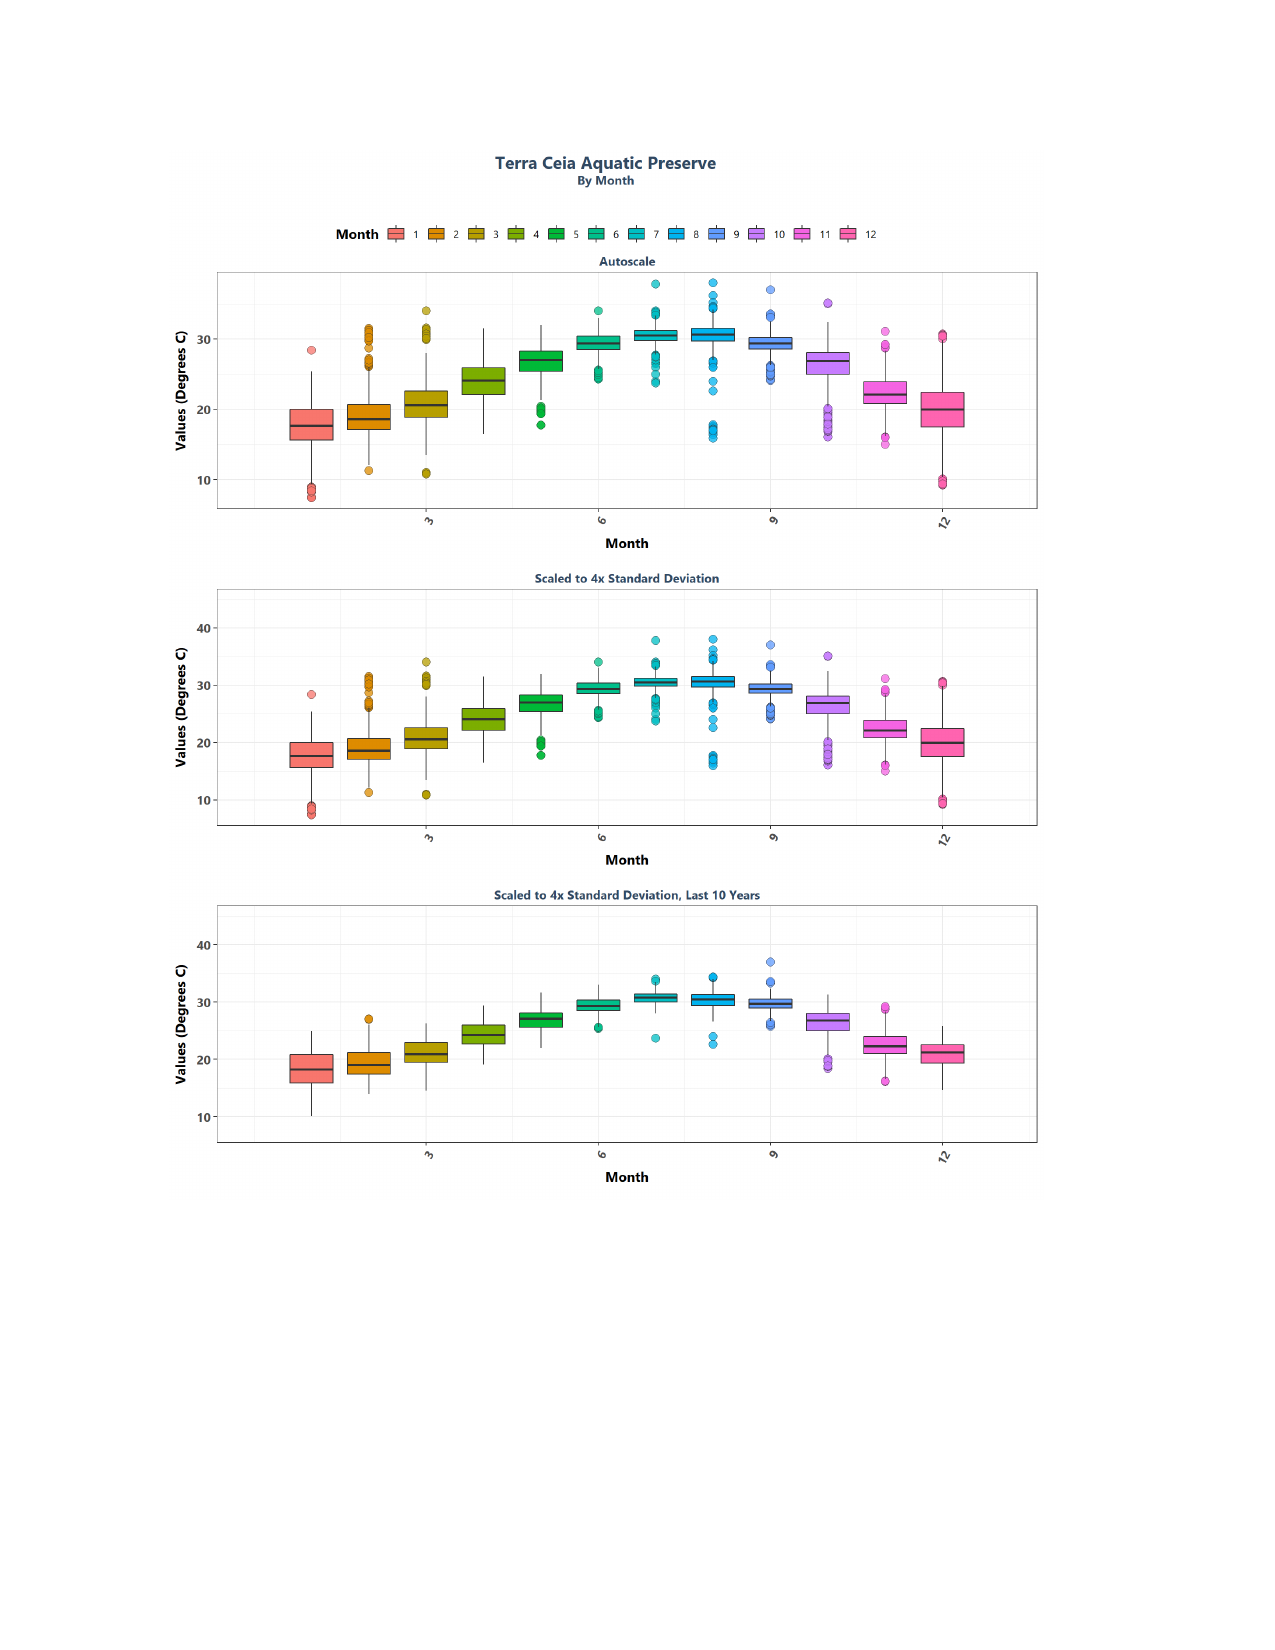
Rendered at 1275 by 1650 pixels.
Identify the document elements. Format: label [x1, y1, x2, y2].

picture [168, 150, 1044, 1200]
